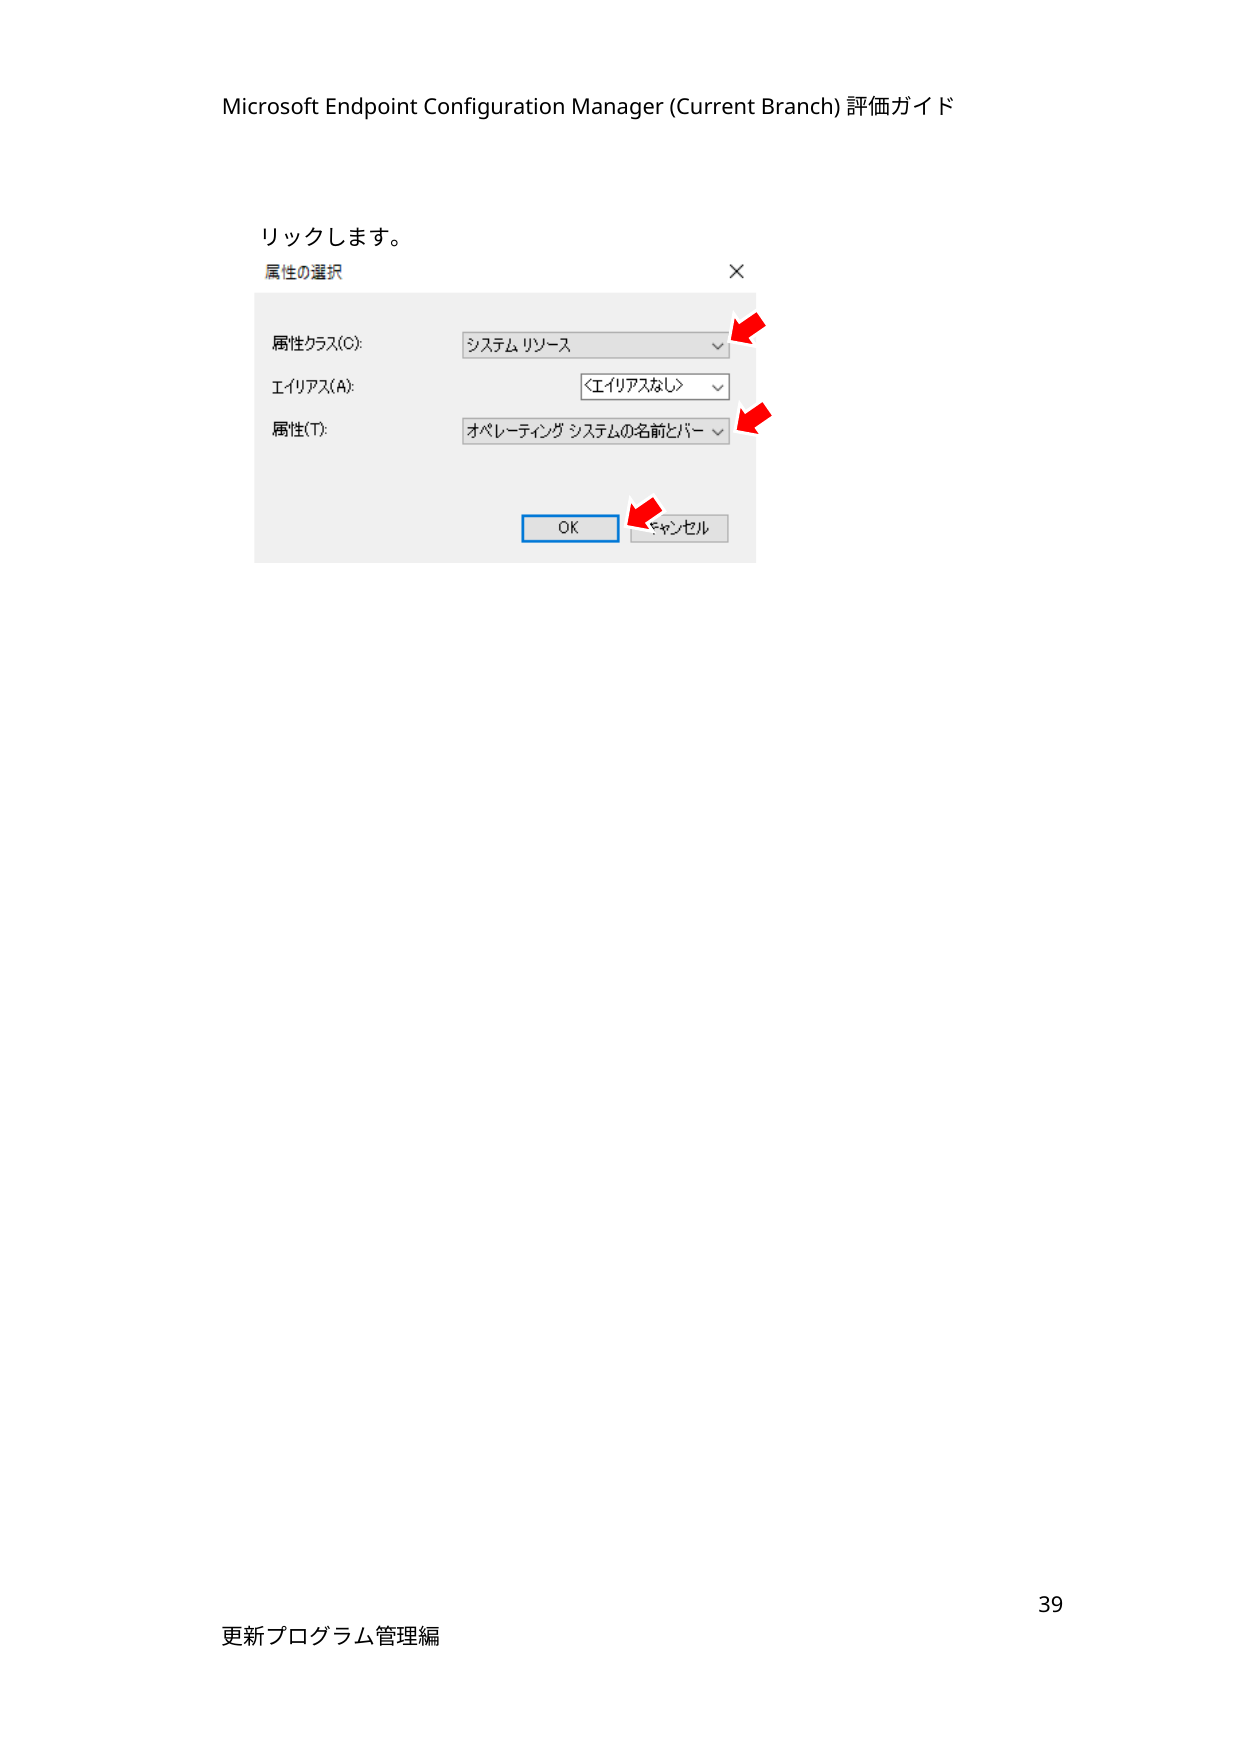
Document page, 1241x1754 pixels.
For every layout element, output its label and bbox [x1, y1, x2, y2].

list [222, 217, 1063, 254]
picture [254, 254, 757, 563]
